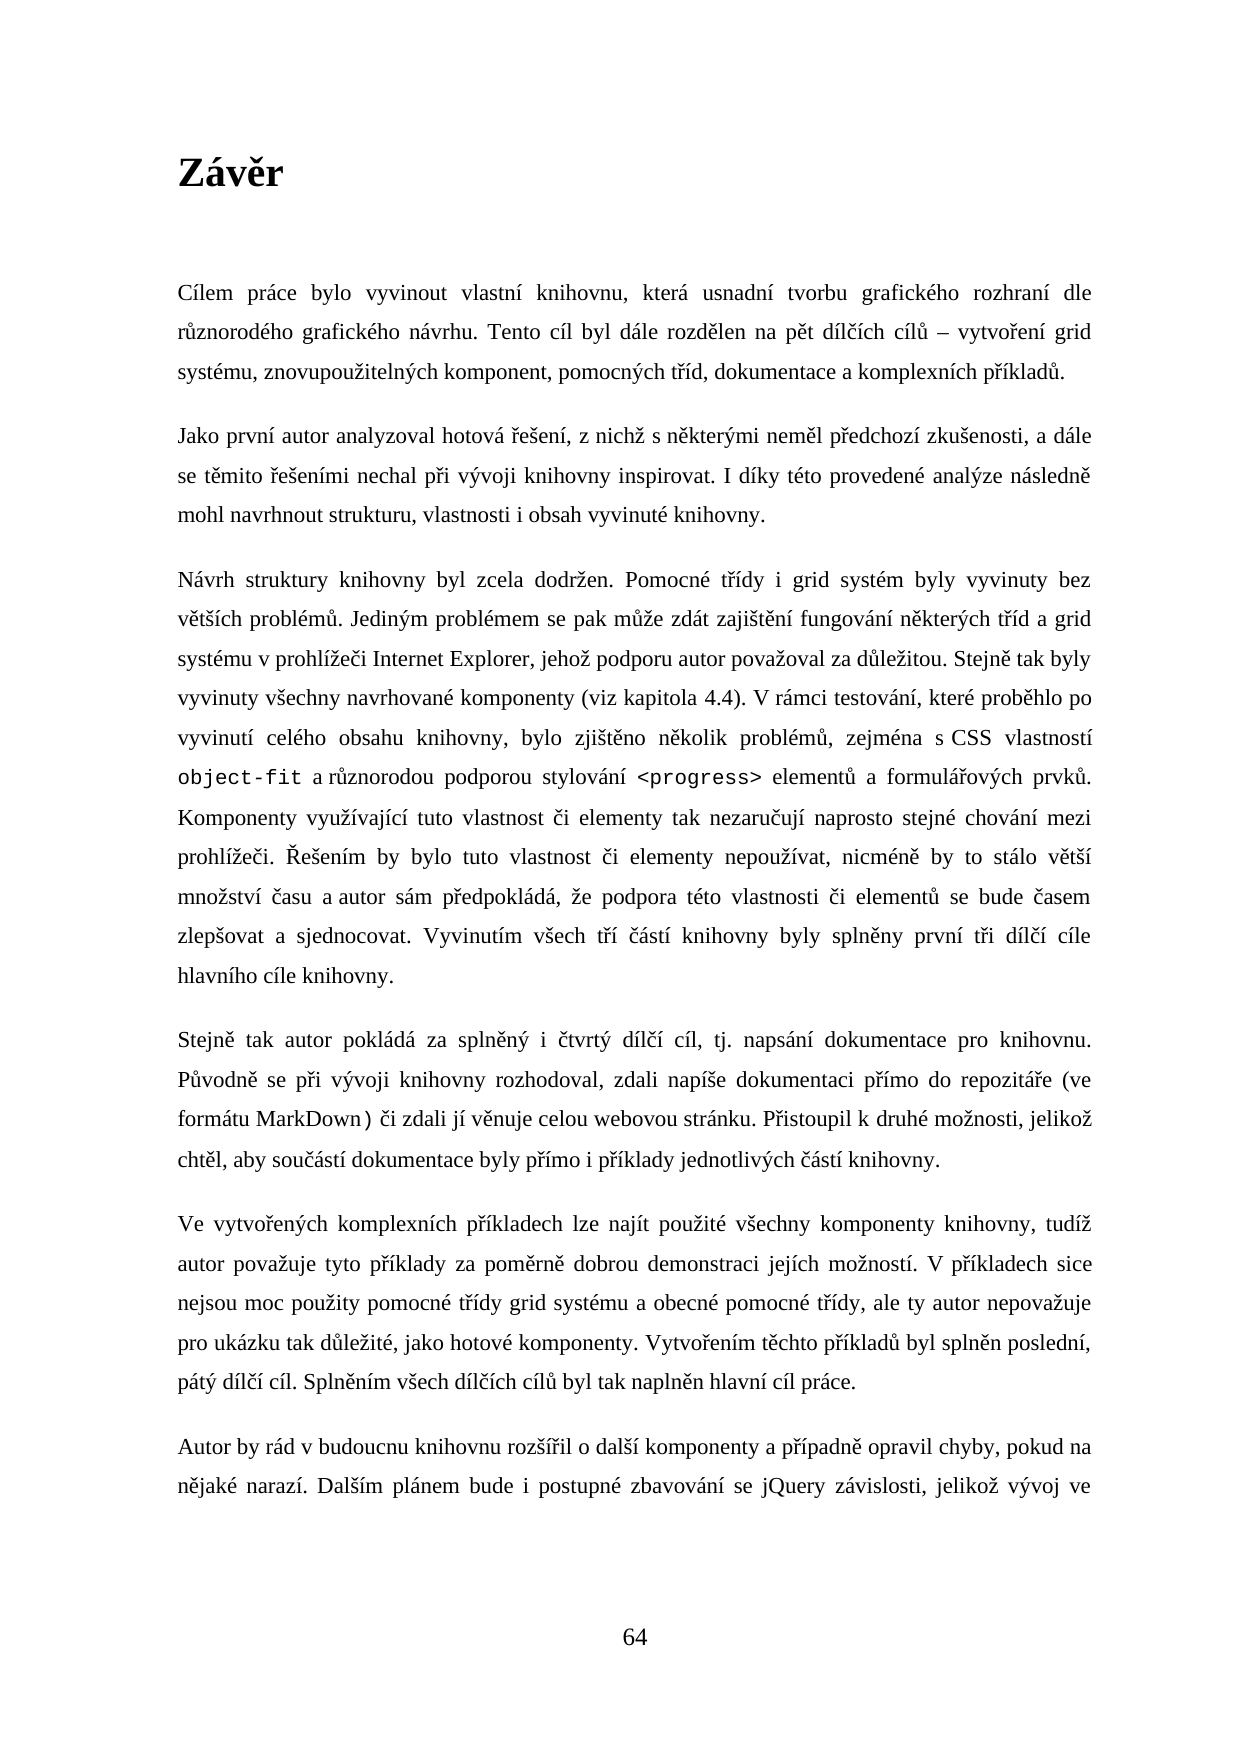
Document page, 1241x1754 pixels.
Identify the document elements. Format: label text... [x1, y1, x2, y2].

text Stejně tak autor pokládá za splněný i čtvrtý dílčí cíl, tj. napsání dokumentace pro knihovnu. Původně se při vývoji knihovny rozhodoval, zdali napíše dokumentaci přímo do repozitáře (ve formátu MarkDown) či zdali jí věnuje celou webovou stránku. Přistoupil k druhé možnosti, jelikož chtěl, aby součástí dokumentace byly přímo i příklady jednotlivých částí knihovny. [177, 1026, 1092, 1172]
text Cílem práce bylo vyvinout vlastní knihovnu, která usnadní tvorbu grafického rozhraní dle různorodého grafického návrhu. Tento cíl byl dále rozdělen na pět dílčích cílů – vytvoření grid systému, znovupoužitelných komponent, pomocných tříd, dokumentace a komplexních příkladů. [177, 279, 1092, 384]
text Návrh struktury knihovny byl zcela dodržen. Pomocné třídy i grid systém byly vyvinuty bez větších problémů. Jediným problémem se pak může zdát zajištění fungování některých tříd a grid systému v prohlížeči Internet Explorer, jehož podporu autor považoval za důležitou. Stejně tak byly vyvinuty všechny navrhované komponenty (viz kapitola 4.4). V rámci testování, které proběhlo po vyvinutí celého obsahu knihovny, bylo zjištěno několik problémů, zejména s CSS vlastností object-fit a různorodou podporou stylování <progress> elementů a formulářových prvků. Komponenty využívající tuto vlastnost či elementy tak nezaručují naprosto stejné chování mezi prohlížeči. Řešením by bylo tuto vlastnost či elementy nepoužívat, nicméně by to stálo větší množství času a autor sám předpokládá, že podpora této vlastnosti či elementů se bude časem zlepšovat a sjednocovat. Vyvinutím všech tří částí knihovny byly splněny první tři dílčí cíle hlavního cíle knihovny. [177, 566, 1092, 988]
text Jako první autor analyzoval hotová řešení, z nichž s některými neměl předchozí zkušenosti, a dále se těmito řešeními nechal při vývoji knihovny inspirovat. I díky této provedené analýze následně mohl navrhnout strukturu, vlastnosti i obsah vyvinuté knihovny. [177, 422, 1092, 528]
text Ve vytvořených komplexních příkladech lze najít použité všechny komponenty knihovny, tudíž autor považuje tyto příklady za poměrně dobrou demonstraci jejích možností. V příkladech sice nejsou moc použity pomocné třídy grid systému a obecné pomocné třídy, ale ty autor nepovažuje pro ukázku tak důležité, jako hotové komponenty. Vytvořením těchto příkladů byl splněn poslední, pátý dílčí cíl. Splněním všech dílčích cílů byl tak naplněn hlavní cíl práce. [177, 1211, 1092, 1395]
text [177, 1433, 1092, 1499]
text Závěr [177, 148, 1092, 196]
